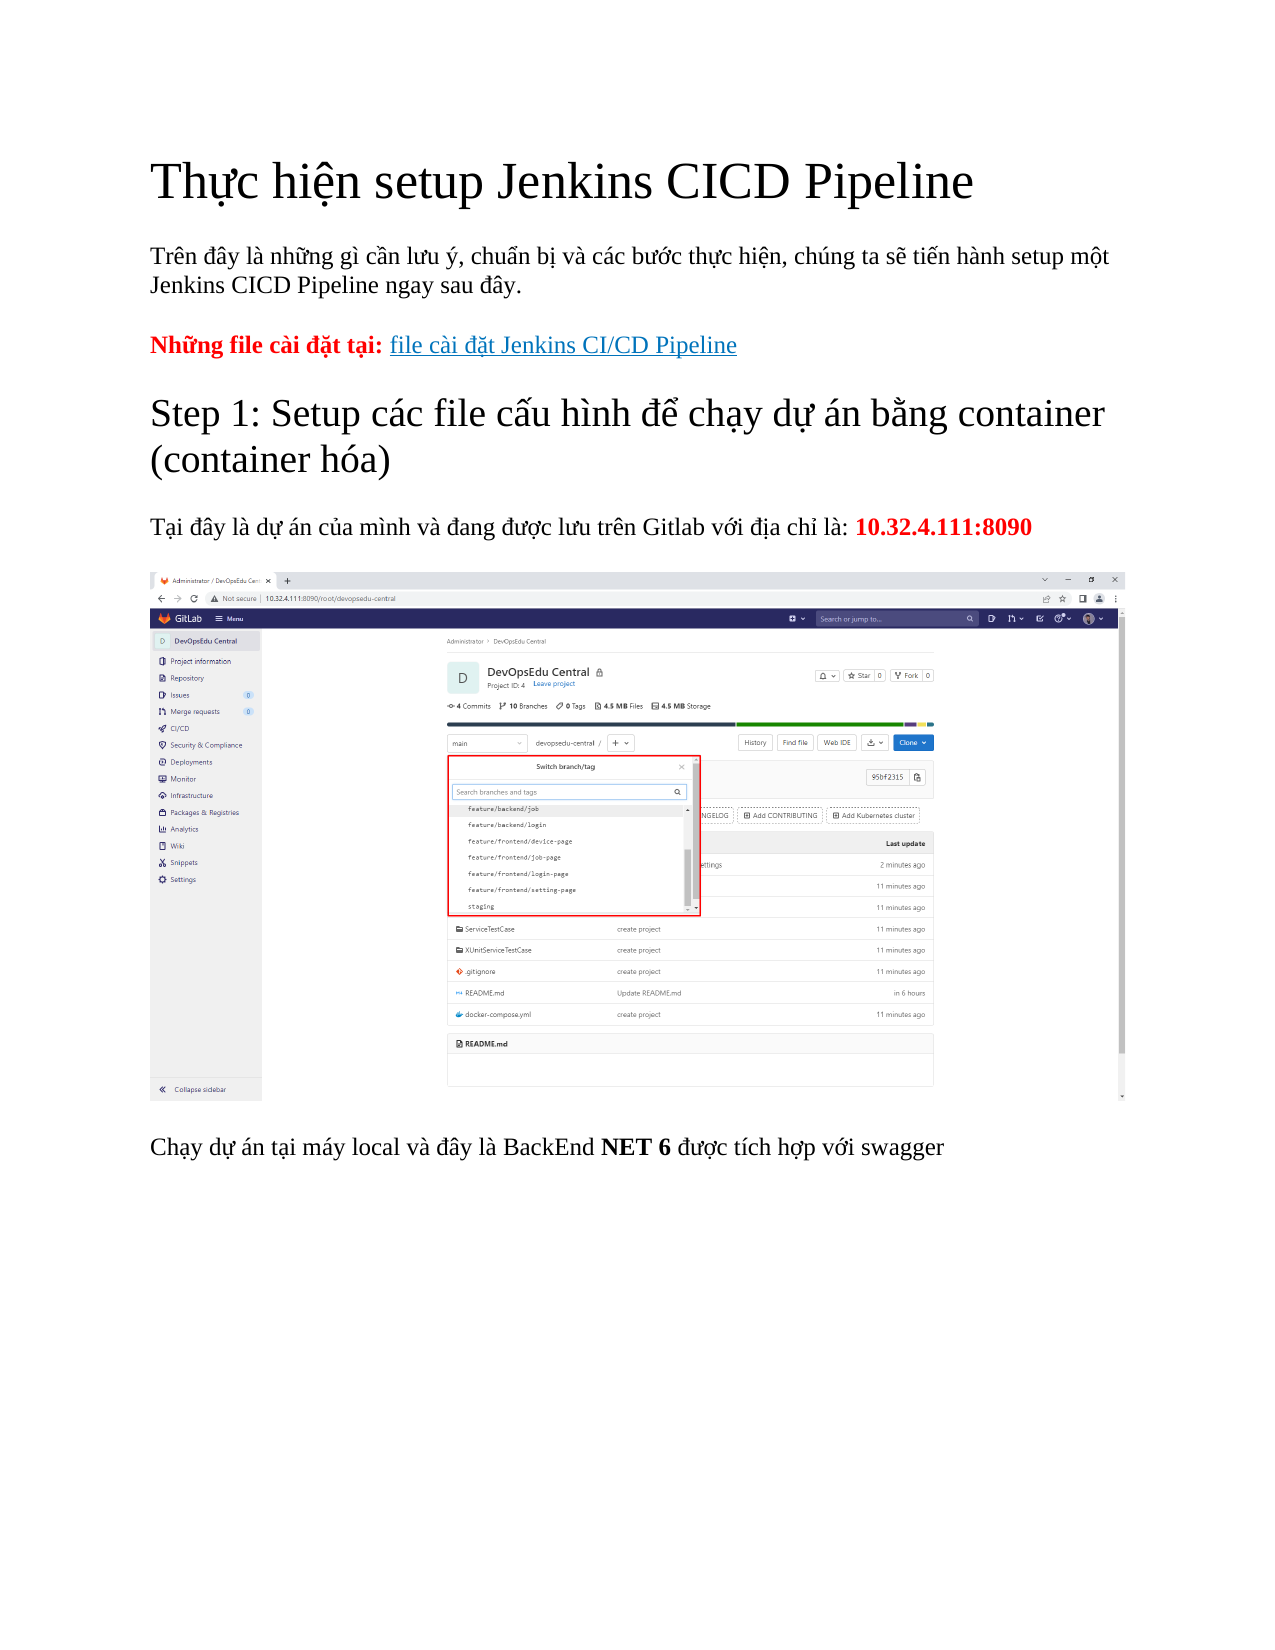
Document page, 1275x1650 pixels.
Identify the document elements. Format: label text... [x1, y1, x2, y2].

text Thực hiện setup Jenkins CICD Pipeline [150, 150, 1125, 210]
text Trên đây là những gì cần lưu ý, chuẩn bị và các bước thực hiện, chúng ta sẽ tiến hành setup một Jenkins CICD Pipeline ngay sau đây. [150, 241, 1125, 299]
text Những file cài đặt tại: file cài đặt Jenkins CI/CD Pipeline [150, 330, 1125, 359]
text Tại đây là dự án của mình và đang được lưu trên Gitlab với địa chỉ là: 10.32.4.111:8090 [150, 512, 1125, 541]
text Step 1: Setup các file cấu hình để chạy dự án bằng container (container hóa) [150, 390, 1125, 481]
text Chạy dự án tại máy local và đây là BackEnd NET 6 được tích hợp với swagger [150, 1132, 1125, 1161]
picture [150, 572, 1125, 1101]
